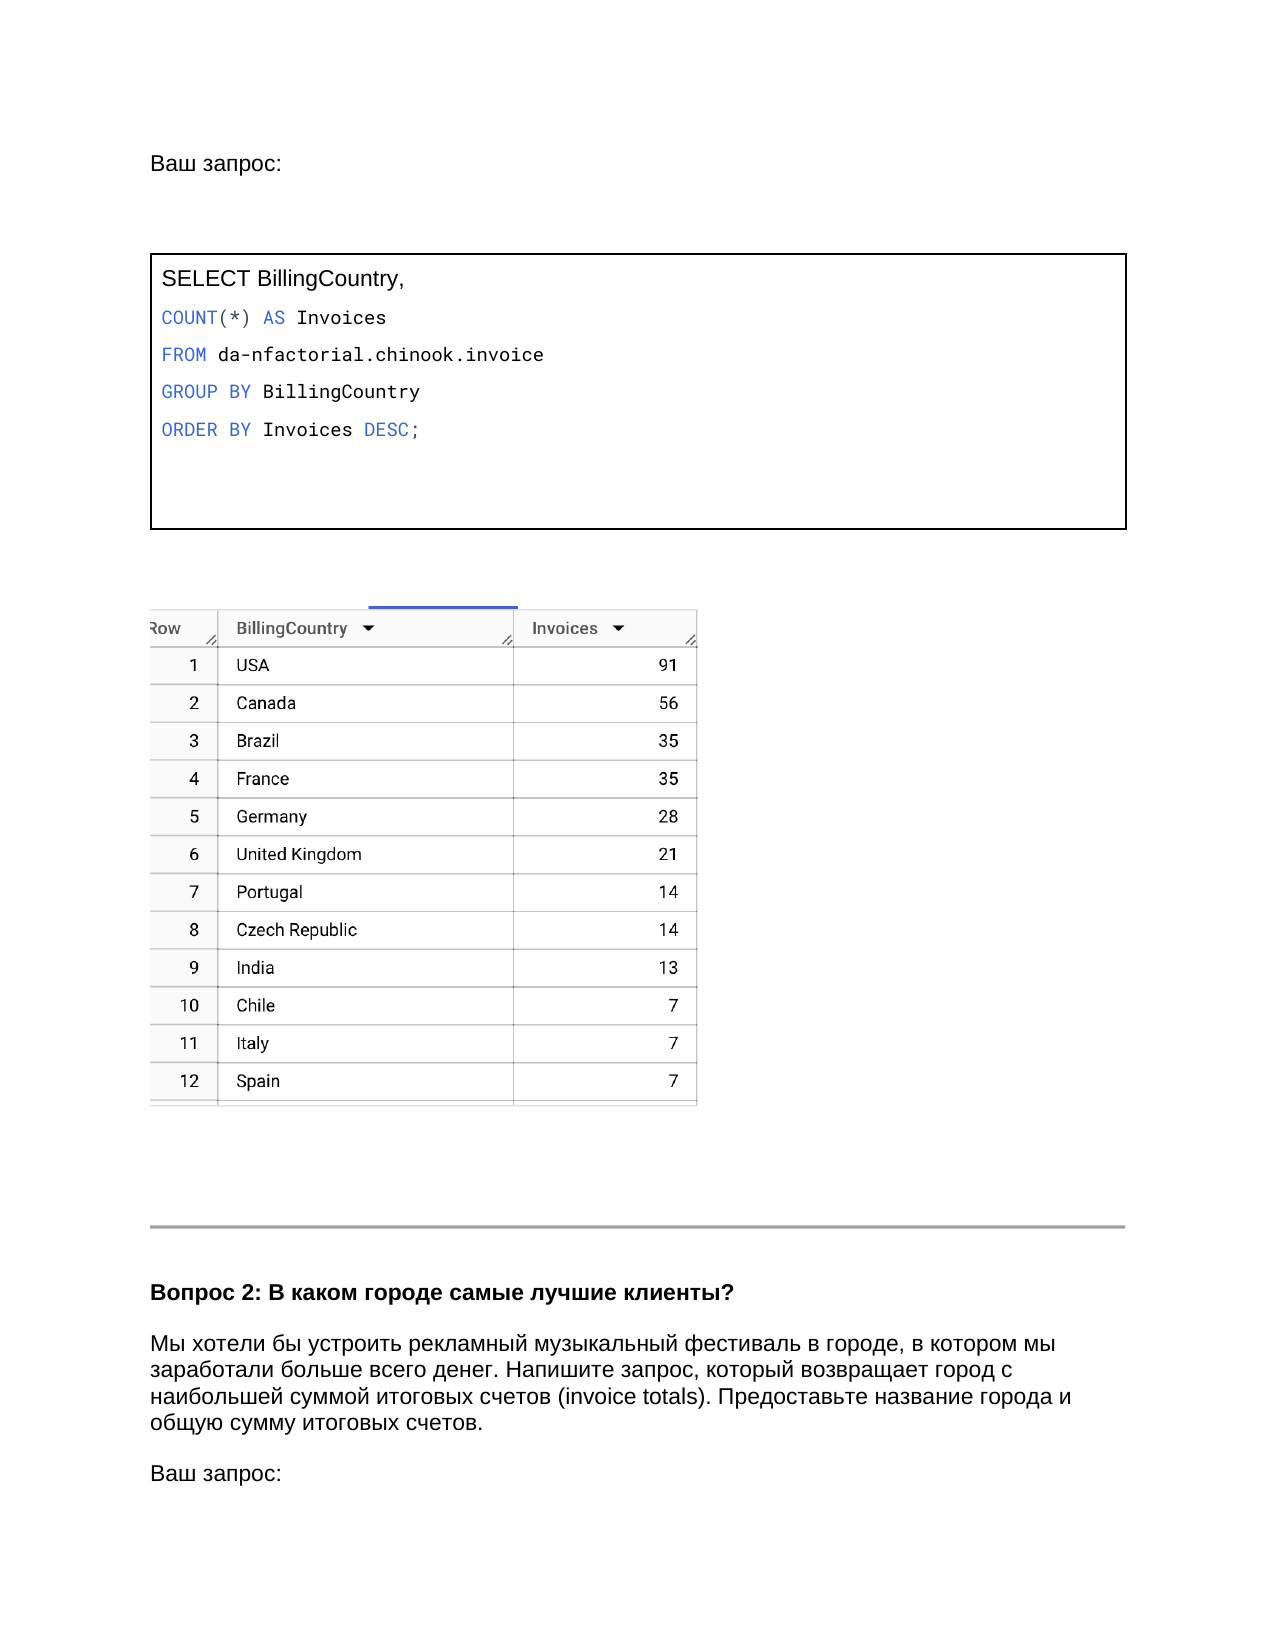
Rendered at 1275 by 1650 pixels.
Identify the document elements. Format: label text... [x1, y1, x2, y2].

picture [150, 605, 698, 1109]
text Мы хотели бы устроить рекламный музыкальный фестиваль в городе, в котором мы заработали больше всего денег. Напишите запрос, который возвращает город с наибольшей суммой итоговых счетов (invoice totals). Предоставьте название города и общую сумму итоговых счетов. [150, 1330, 1125, 1435]
text Ваш запрос: [150, 1460, 1125, 1487]
subtitle Вопрос 2: В каком городе самые лучшие клиенты? [150, 1279, 1125, 1305]
text Ваш запрос: [150, 150, 1125, 176]
